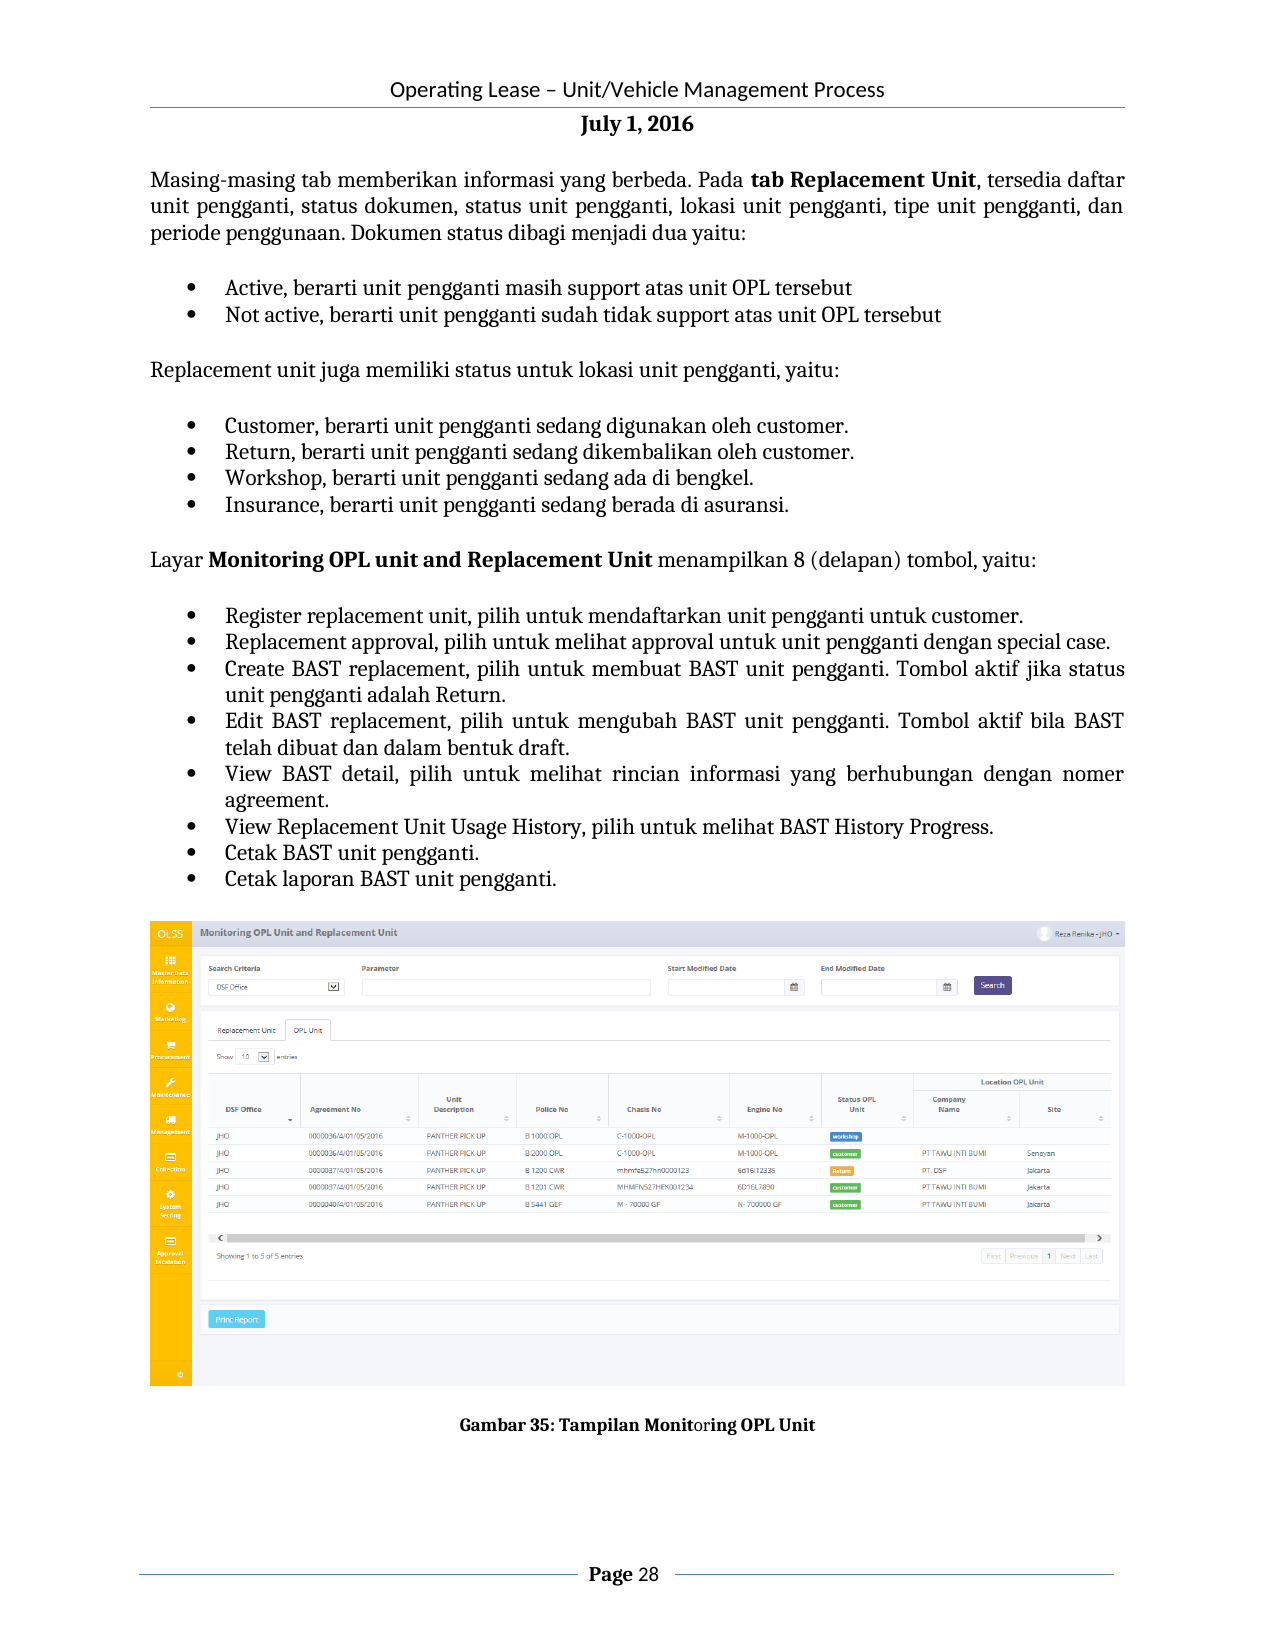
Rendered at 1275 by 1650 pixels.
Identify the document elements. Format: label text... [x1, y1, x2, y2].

picture [150, 921, 1125, 1386]
text Gambar 35: Tampilan Monitoring OPL Unit [150, 1414, 1125, 1436]
list View Replacement Unit Usage History, pilih untuk melihat BAST History Progress. [187, 813, 1125, 840]
list Create BAST replacement, pilih untuk membuat BAST unit pengganti. Tombol aktif jika status unit pengganti adalah Return. [187, 655, 1125, 708]
list Customer, berarti unit pengganti sedang digunakan oleh customer. [187, 412, 1125, 439]
list Edit BAST replacement, pilih untuk mengubah BAST unit pengganti. Tombol aktif bila BAST telah dibuat dan dalam bentuk draft. [187, 708, 1125, 761]
list Cetak BAST unit pengganti. [187, 840, 1125, 866]
list View BAST detail, pilih untuk melihat rincian informasi yang berhubungan dengan nomer agreement. [187, 761, 1125, 813]
list Register replacement unit, pilih untuk mendaftarkan unit pengganti untuk customer. [187, 603, 1125, 629]
list Insurance, berarti unit pengganti sedang berada di asuransi. [187, 492, 1125, 518]
text Layar Monitoring OPL unit and Replacement Unit menampilkan 8 (delapan) tombol, yaitu: [150, 547, 1125, 573]
list Active, berarti unit pengganti masih support atas unit OPL tersebut [187, 275, 1125, 301]
text Masing-masing tab memberikan informasi yang berbeda. Pada tab Replacement Unit, tersedia daftar unit pengganti, status dokumen, status unit pengganti, lokasi unit pengganti, tipe unit pengganti, dan periode penggunaan. Dokumen status dibagi menjadi dua yaitu: [150, 167, 1125, 246]
list Not active, berarti unit pengganti sudah tidak support atas unit OPL tersebut [187, 301, 1125, 328]
list Return, berarti unit pengganti sedang dikembalikan oleh customer. [187, 439, 1125, 465]
text Replacement unit juga memiliki status untuk lokasi unit pengganti, yaitu: [150, 357, 1125, 383]
list Workshop, berarti unit pengganti sedang ada di bengkel. [187, 465, 1125, 492]
list Replacement approval, pilih untuk melihat approval untuk unit pengganti dengan special case. [187, 629, 1125, 655]
list Cetak laporan BAST unit pengganti. [187, 866, 1125, 892]
